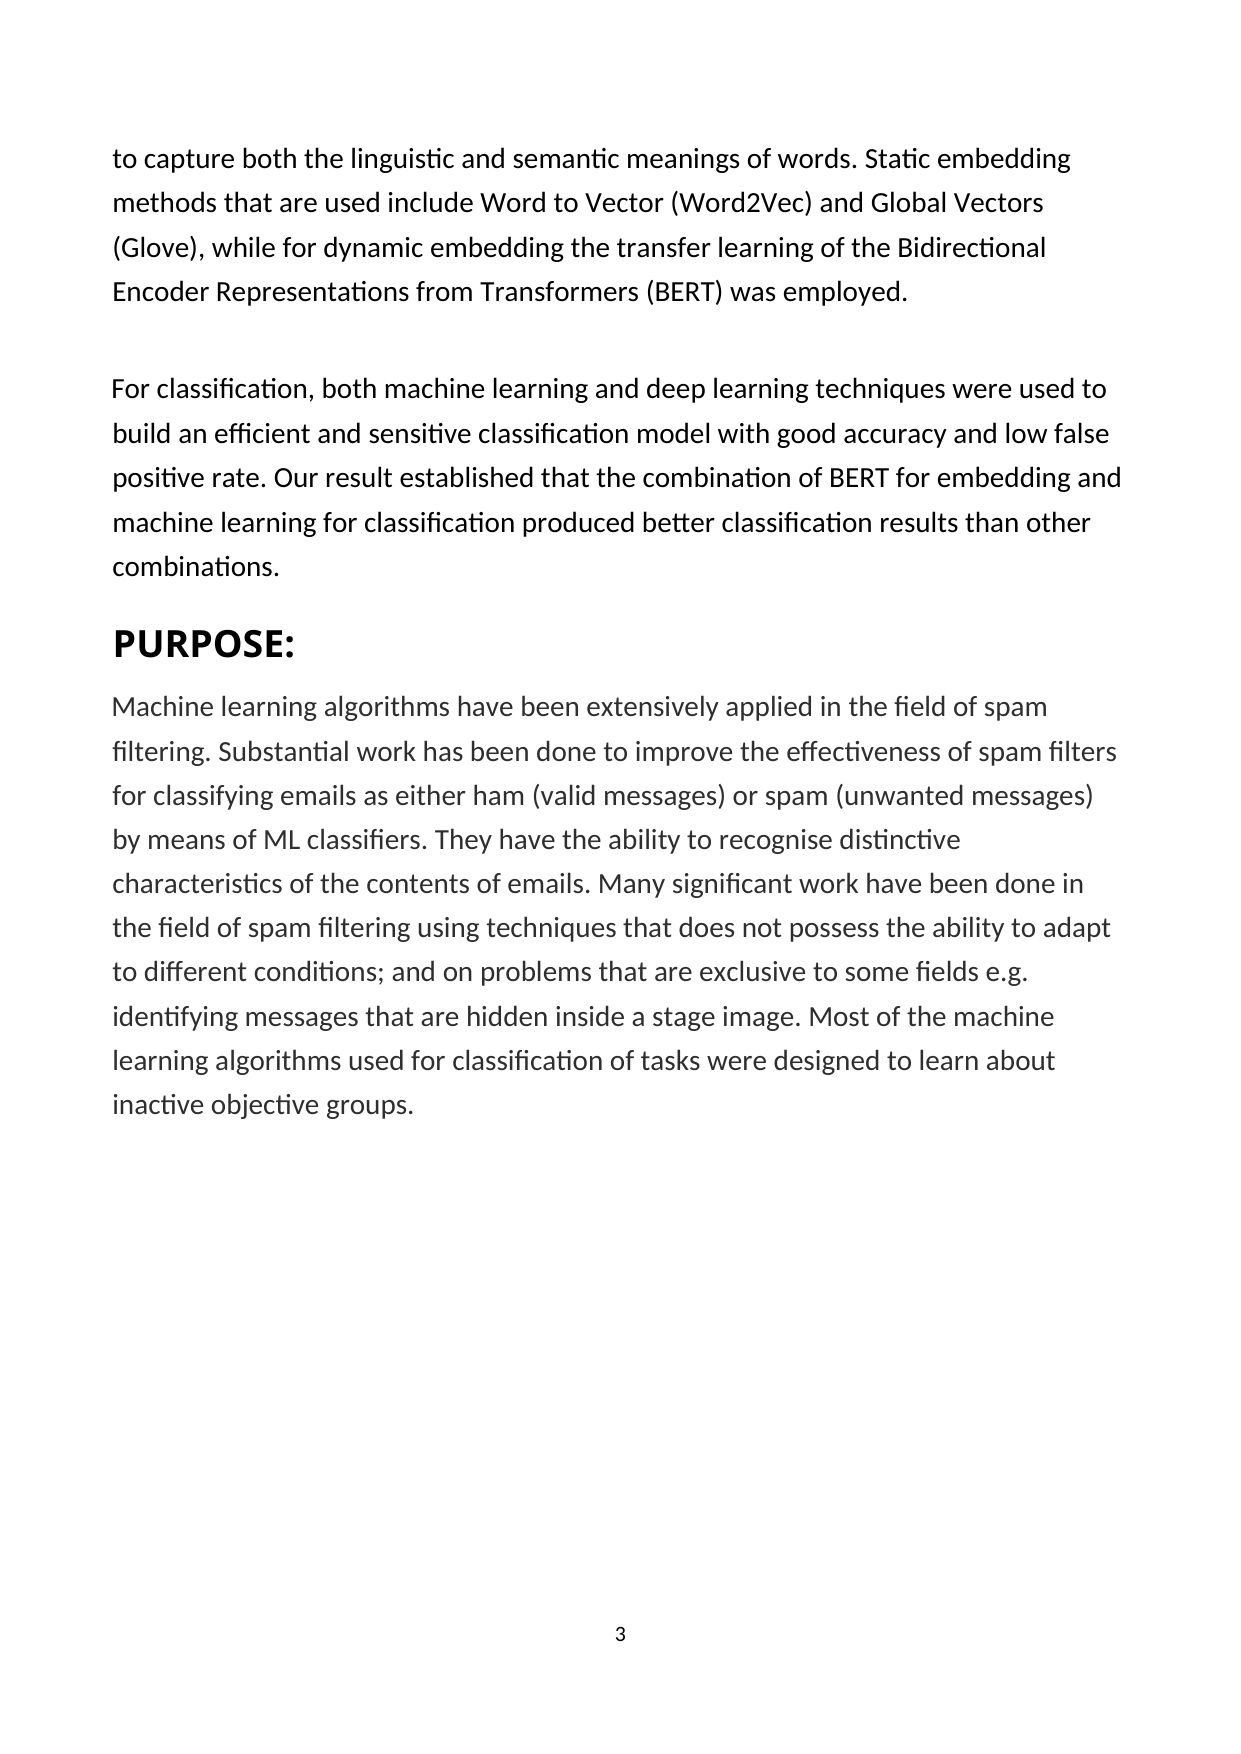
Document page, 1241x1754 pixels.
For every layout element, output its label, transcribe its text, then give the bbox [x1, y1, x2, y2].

text PURPOSE: [112, 617, 1144, 668]
text For classification, both machine learning and deep learning techniques were used to build an efficient and sensitive classification model with good accuracy and low false positive rate. Our result established that the combination of BERT for embedding and machine learning for classification produced better classification results than other combinations. [111, 371, 1129, 584]
text Machine learning algorithms have been extensively applied in the field of spam filtering. Substantial work has been done to improve the effectiveness of spam filters for classifying emails as either ham (valid messages) or spam (unwanted messages) by means of ML classifiers. They have the ability to recognise distinctive characteristics of the contents of emails. Many significant work have been done in the field of spam filtering using techniques that does not possess the ability to adapt to different conditions; and on problems that are exclusive to some fields e.g. identifying messages that are hidden inside a stage image. Most of the machine learning algorithms used for classification of tasks were designed to learn about inactive objective groups. [111, 688, 1130, 1122]
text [111, 140, 1129, 309]
